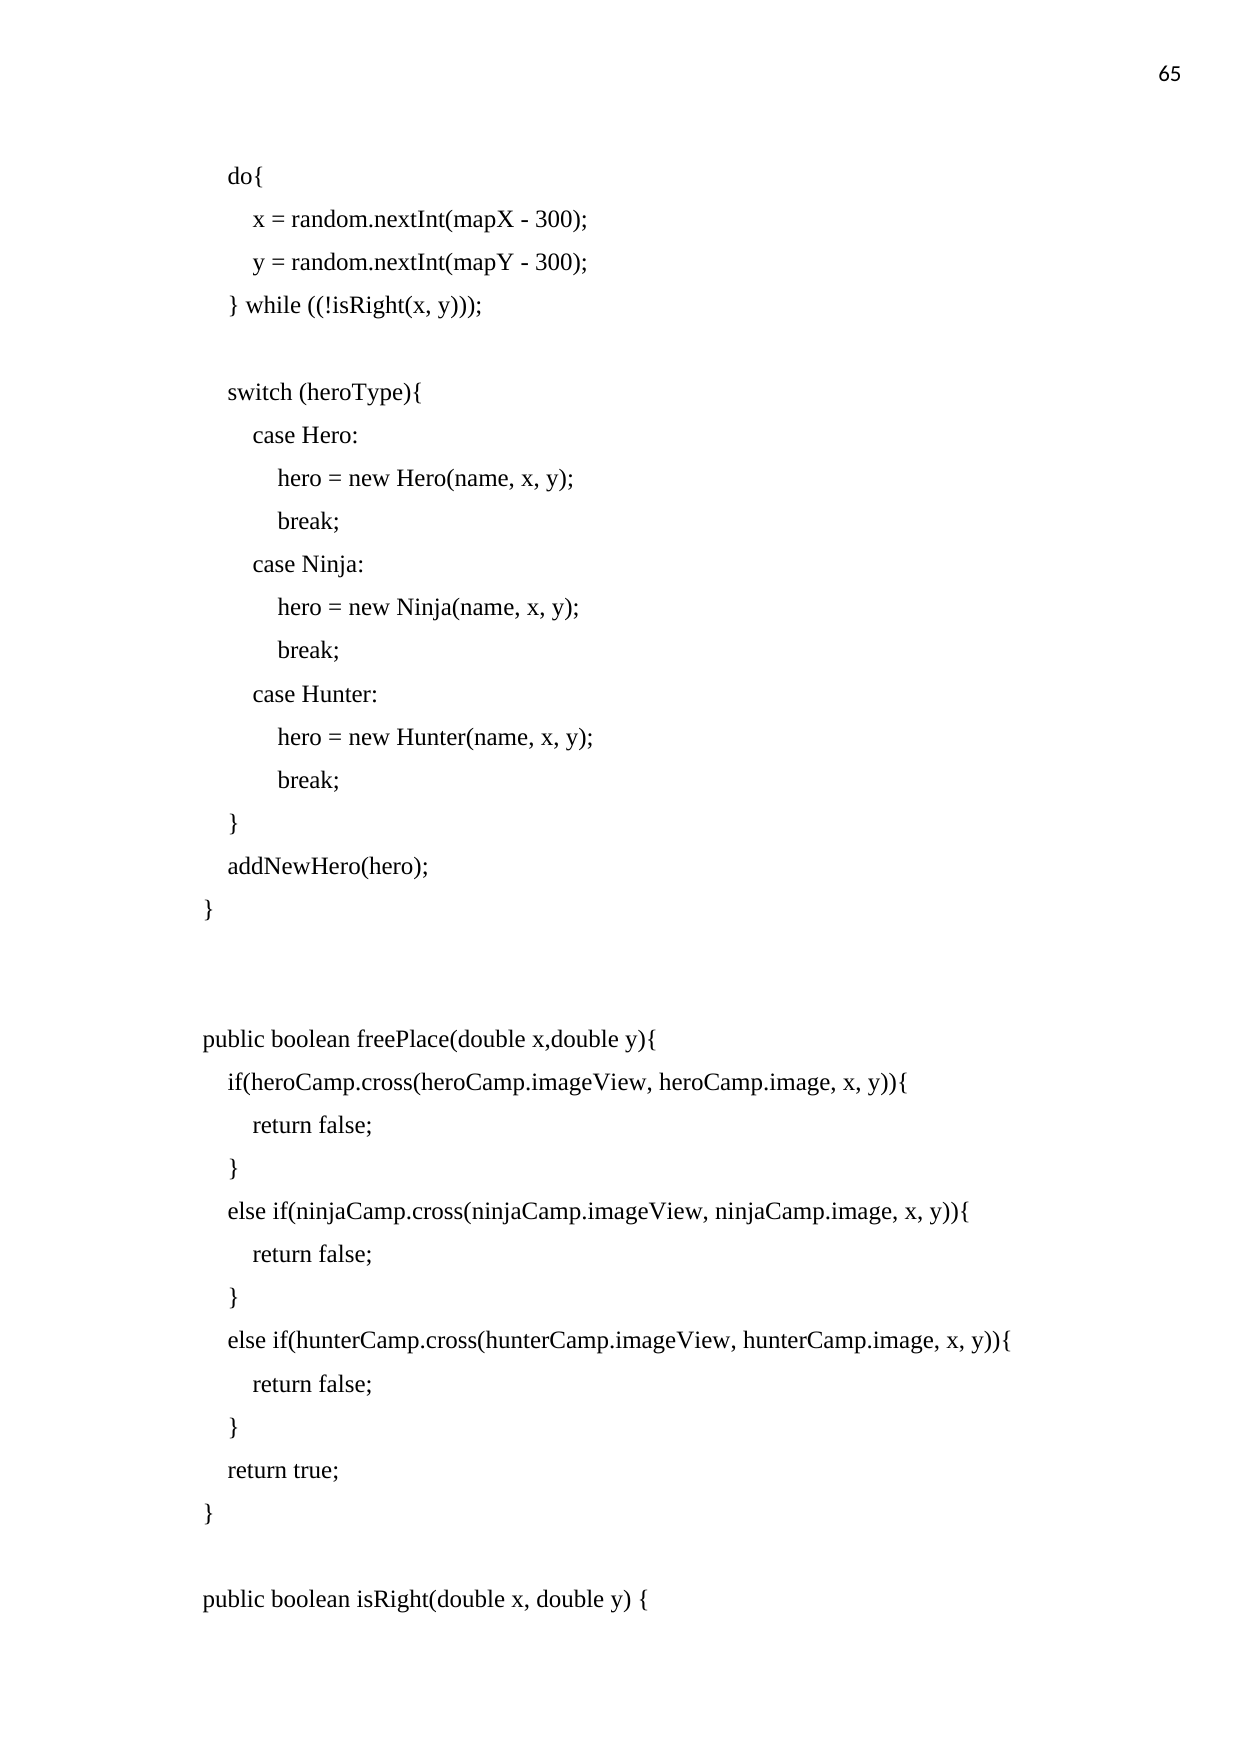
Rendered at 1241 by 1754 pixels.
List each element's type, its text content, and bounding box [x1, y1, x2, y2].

list hero = new Hero(name, x, y); [148, 463, 1181, 492]
list return false; [148, 1369, 1181, 1397]
list if(heroCamp.cross(heroCamp.imageView, heroCamp.image, x, y)){ [148, 1067, 1181, 1096]
list else if(ninjaCamp.cross(ninjaCamp.imageView, ninjaCamp.image, x, y)){ [148, 1196, 1181, 1225]
list case Hero: [148, 420, 1181, 449]
list public boolean freePlace(double x,double y){ [148, 1024, 1181, 1052]
list y = random.nextInt(mapY - 300); [148, 247, 1181, 276]
list return false; [148, 1239, 1181, 1268]
list public boolean isRight(double x, double y) { [148, 1584, 1181, 1613]
list x = random.nextInt(mapX - 300); [148, 204, 1181, 233]
list return true; [148, 1455, 1181, 1484]
list } while ((!isRight(x, y))); [148, 291, 1181, 319]
list case Ninja: [148, 549, 1181, 578]
list switch (heroType){ [148, 377, 1181, 406]
list } [148, 1282, 1181, 1311]
list hero = new Hunter(name, x, y); [148, 722, 1181, 751]
list } [148, 1498, 1181, 1527]
list } [148, 1153, 1181, 1182]
list case Hunter: [148, 679, 1181, 707]
list } [148, 808, 1181, 837]
list return false; [148, 1110, 1181, 1139]
list else if(hunterCamp.cross(hunterCamp.imageView, hunterCamp.image, x, y)){ [148, 1326, 1181, 1354]
list } [148, 894, 1181, 923]
list } [148, 1412, 1181, 1441]
list do{ [148, 161, 1181, 190]
list hero = new Ninja(name, x, y); [148, 592, 1181, 621]
list break; [148, 765, 1181, 794]
list break; [148, 506, 1181, 535]
list break; [148, 636, 1181, 664]
list addNewHero(hero); [148, 851, 1181, 880]
